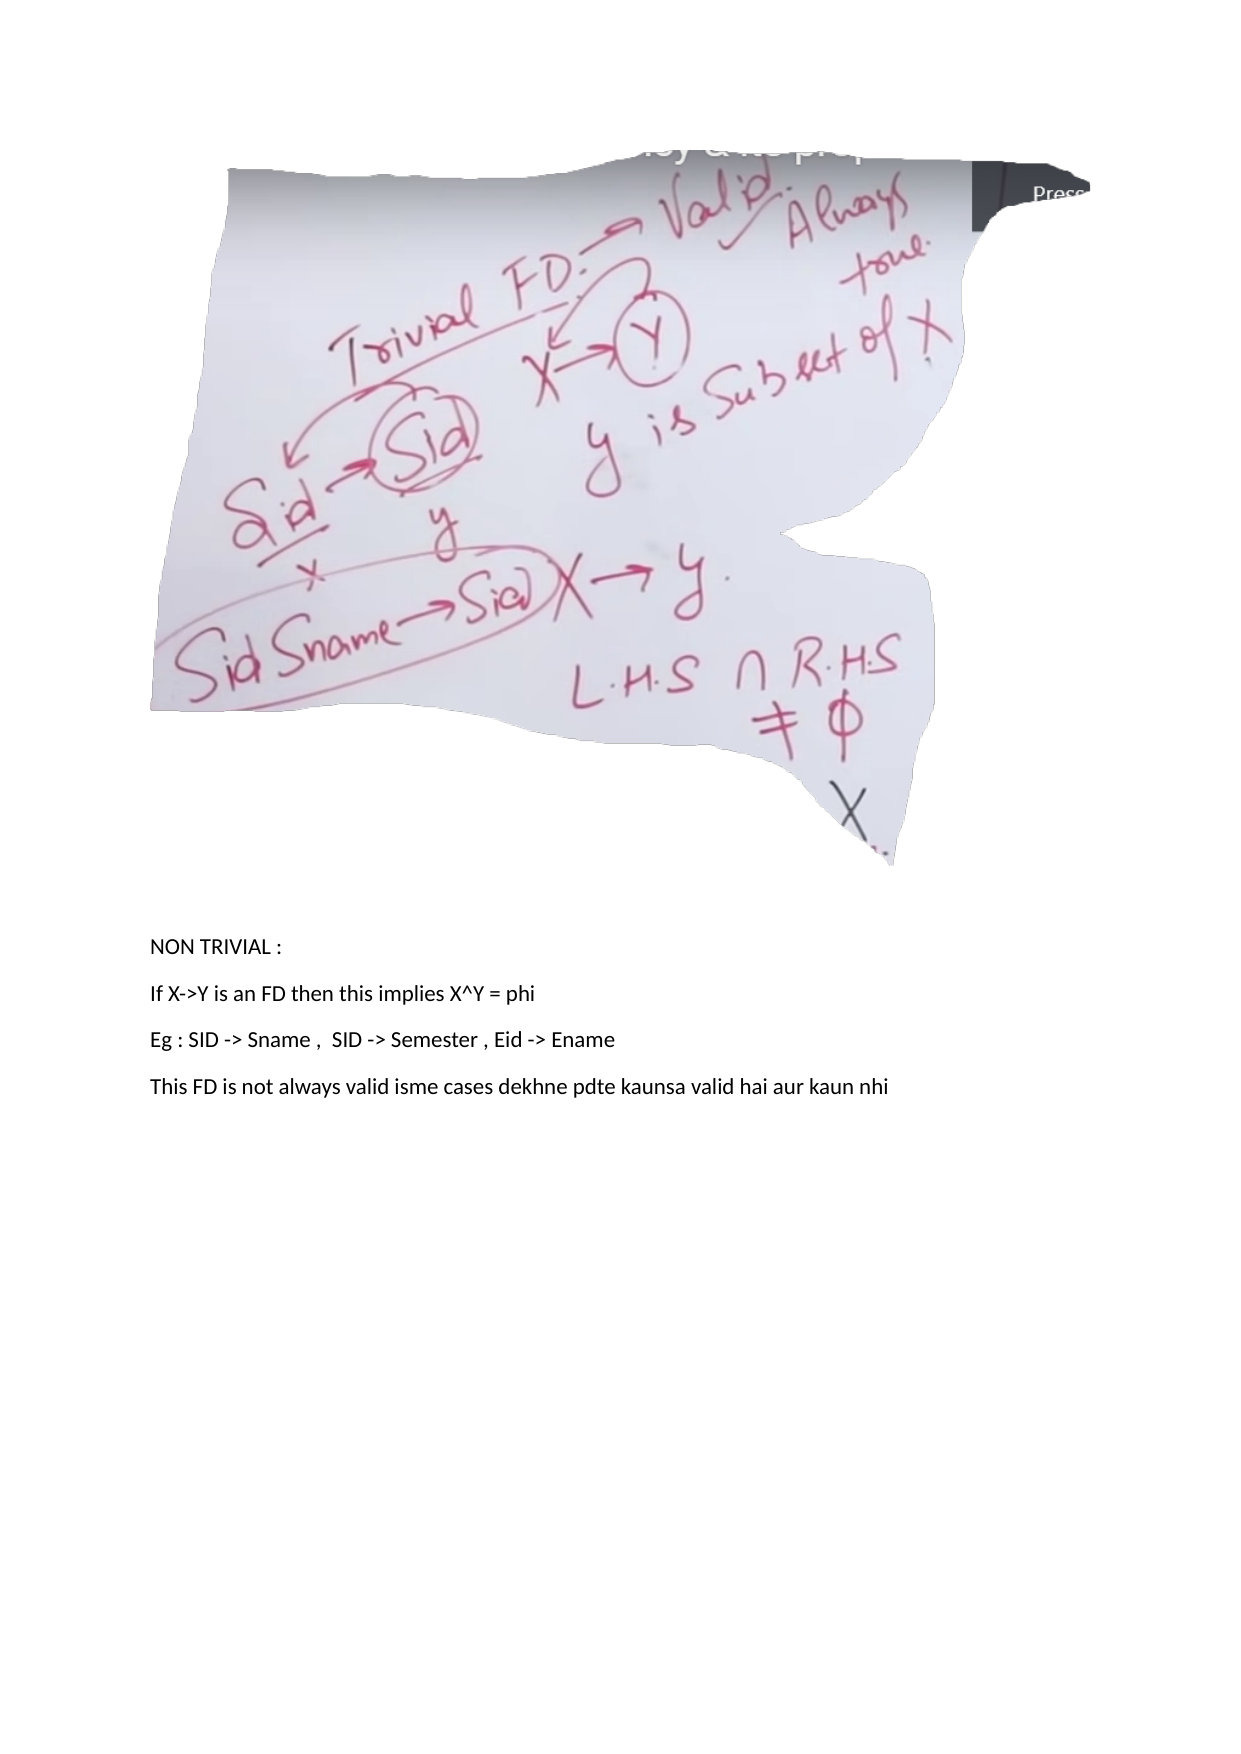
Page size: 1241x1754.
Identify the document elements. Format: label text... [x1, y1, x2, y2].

text This FD is not always valid isme cases dekhne pdte kaunsa valid hai aur kaun nhi [150, 1072, 1090, 1100]
text Eg : SID -> Sname , SID -> Semester , Eid -> Ename [150, 1026, 1090, 1053]
text NON TRIVIAL : [150, 932, 1090, 960]
text If X->Y is an FD then this implies X^Y = phi [150, 979, 1090, 1007]
picture [150, 150, 1091, 866]
